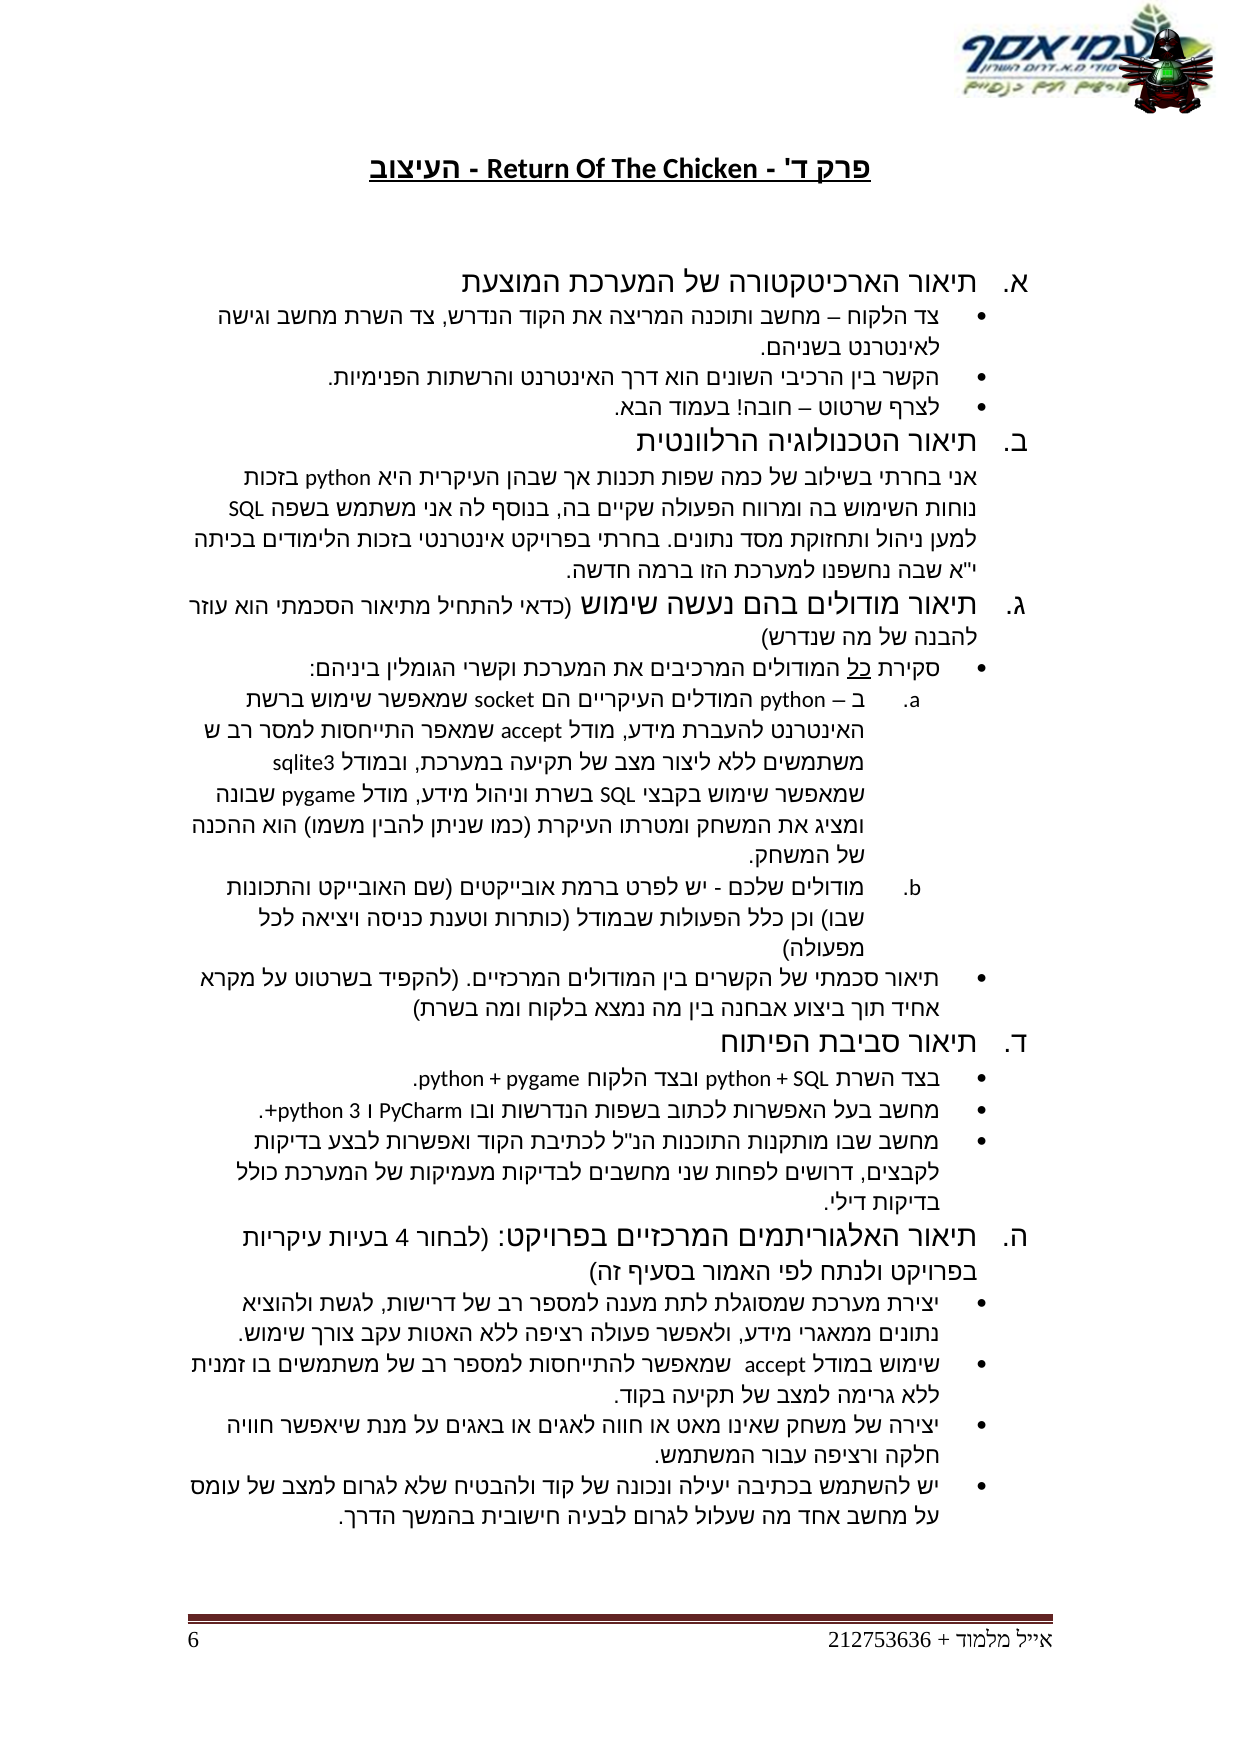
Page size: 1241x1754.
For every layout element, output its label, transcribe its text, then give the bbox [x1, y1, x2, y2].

picture [952, 0, 1218, 114]
list אני בחרתי בשילוב של כמה שפות תכנות אך שבהן העיקרית היא python בזכות נוחות השימוש בה ומרווח הפעולה שקיים בה, בנוסף לה אני משתמש בשפה SQL למען ניהול ותחזוקת מסד נתונים. בחרתי בפרויקט אינטרנטי בזכות הלימודים בכיתה י"א שבה נחשפנו למערכת הזו ברמה חדשה. [187, 463, 978, 583]
list שימוש במודל accept שמאפשר להתייחסות למספר רב של משתמשים בו זמנית ללא גרימה למצב של תקיעה בקוד. [187, 1350, 978, 1408]
list תיאור הארכיטקטורה של המערכת המוצעת [187, 265, 1015, 298]
text פרק ד' - Return Of The Chicken - העיצוב [187, 150, 1053, 186]
list בצד השרת python + SQL ובצד הלקוח python + pygame. [187, 1064, 978, 1092]
list יצירה של משחק שאינו מאט או חווה לאגים או באגים על מנת שיאפשר חוויה חלקה ורציפה עבור המשתמש. [187, 1412, 978, 1469]
list מודולים שלכם - יש לפרט ברמת אובייקטים (שם האובייקט והתכונות שבו) וכן כלל הפעולות שבמודל (כותרות וטענת כניסה ויציאה לכל מפעולה) [187, 873, 903, 961]
list תיאור מודולים בהם נעשה שימוש (כדאי להתחיל מתיאור הסכמתי הוא עוזר להבנה של מה שנדרש) [187, 587, 1015, 651]
list תיאור הטכנולוגיה הרלוונטית [187, 424, 1015, 458]
list צד הלקוח – מחשב ותוכנה המריצה את הקוד הנדרש, צד השרת מחשב וגישה לאינטרנט בשניהם. [187, 303, 978, 360]
list תיאור סביבת הפיתוח [187, 1025, 1015, 1059]
list הקשר בין הרכיבי השונים הוא דרך האינטרנט והרשתות הפנימיות. [187, 364, 978, 390]
list יצירת מערכת שמסוגלת לתת מענה למספר רב של דרישות, לגשת ולהוציא נתונים ממאגרי מידע, ולאפשר פעולה רציפה ללא האטות עקב צורך שימוש. [187, 1290, 978, 1346]
list יש להשתמש בכתיבה יעילה ונכונה של קוד ולהבטיח שלא לגרום למצב של עומס על מחשב אחד מה שעלול לגרום לבעיה חישובית בהמשך הדרך. [187, 1473, 978, 1529]
list מחשב בעל האפשרות לכתוב בשפות הנדרשות ובו PyCharm ו python 3+. [187, 1096, 978, 1124]
list מחשב שבו מותקנות התוכנות הנ"ל לכתיבת הקוד ואפשרות לבצע בדיקות לקבצים, דרושים לפחות שני מחשבים לבדיקות מעמיקות של המערכת כולל בדיקות דילי. [187, 1128, 978, 1215]
list לצרף שרטוט – חובה! בעמוד הבא. [187, 394, 978, 420]
list תיאור סכמתי של הקשרים בין המודולים המרכזיים. (להקפיד בשרטוט על מקרא אחיד תוך ביצוע אבחנה בין מה נמצא בלקוח ומה בשרת) [187, 965, 978, 1021]
list תיאור האלגוריתמים המרכזיים בפרויקט: (לבחור 4 בעיות עיקריות בפרויקט ולנתח לפי האמור בסעיף זה) [187, 1219, 1015, 1285]
list ב – python המודלים העיקריים הם socket שמאפשר שימוש ברשת האינטרנט להעברת מידע, מודל accept שמאפר התייחסות למסר רב ש משתמשים ללא ליצור מצב של תקיעה במערכת, ובמודל sqlite3 שמאפשר שימוש בקבצי SQL בשרת וניהול מידע, מודל pygame שבונה ומציג את המשחק ומטרתו העיקרת (כמו שניתן להבין משמו) הוא ההכנה של המשחק. [187, 685, 903, 869]
list סקירת כל המודולים המרכיבים את המערכת וקשרי הגומלין ביניהם: [187, 654, 978, 681]
